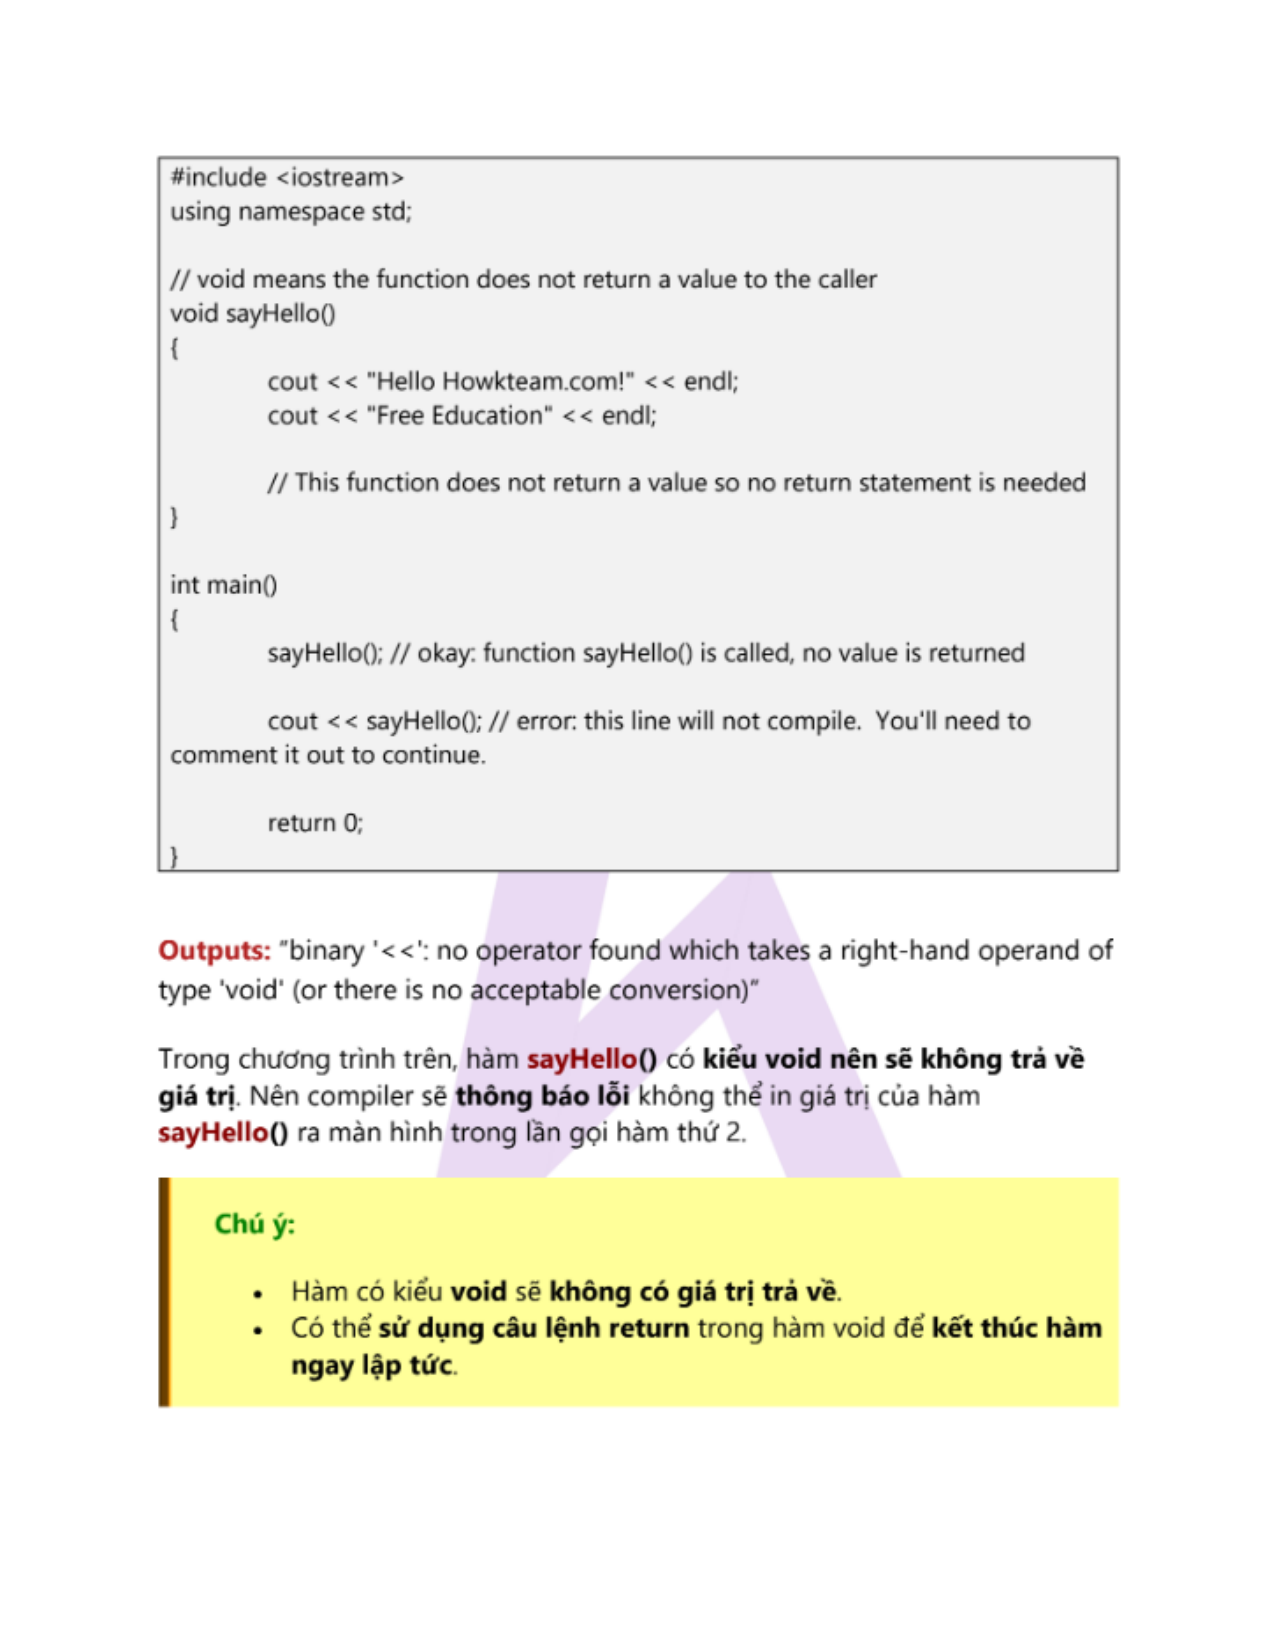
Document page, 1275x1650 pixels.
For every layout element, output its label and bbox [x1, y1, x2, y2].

picture [150, 150, 1133, 1419]
